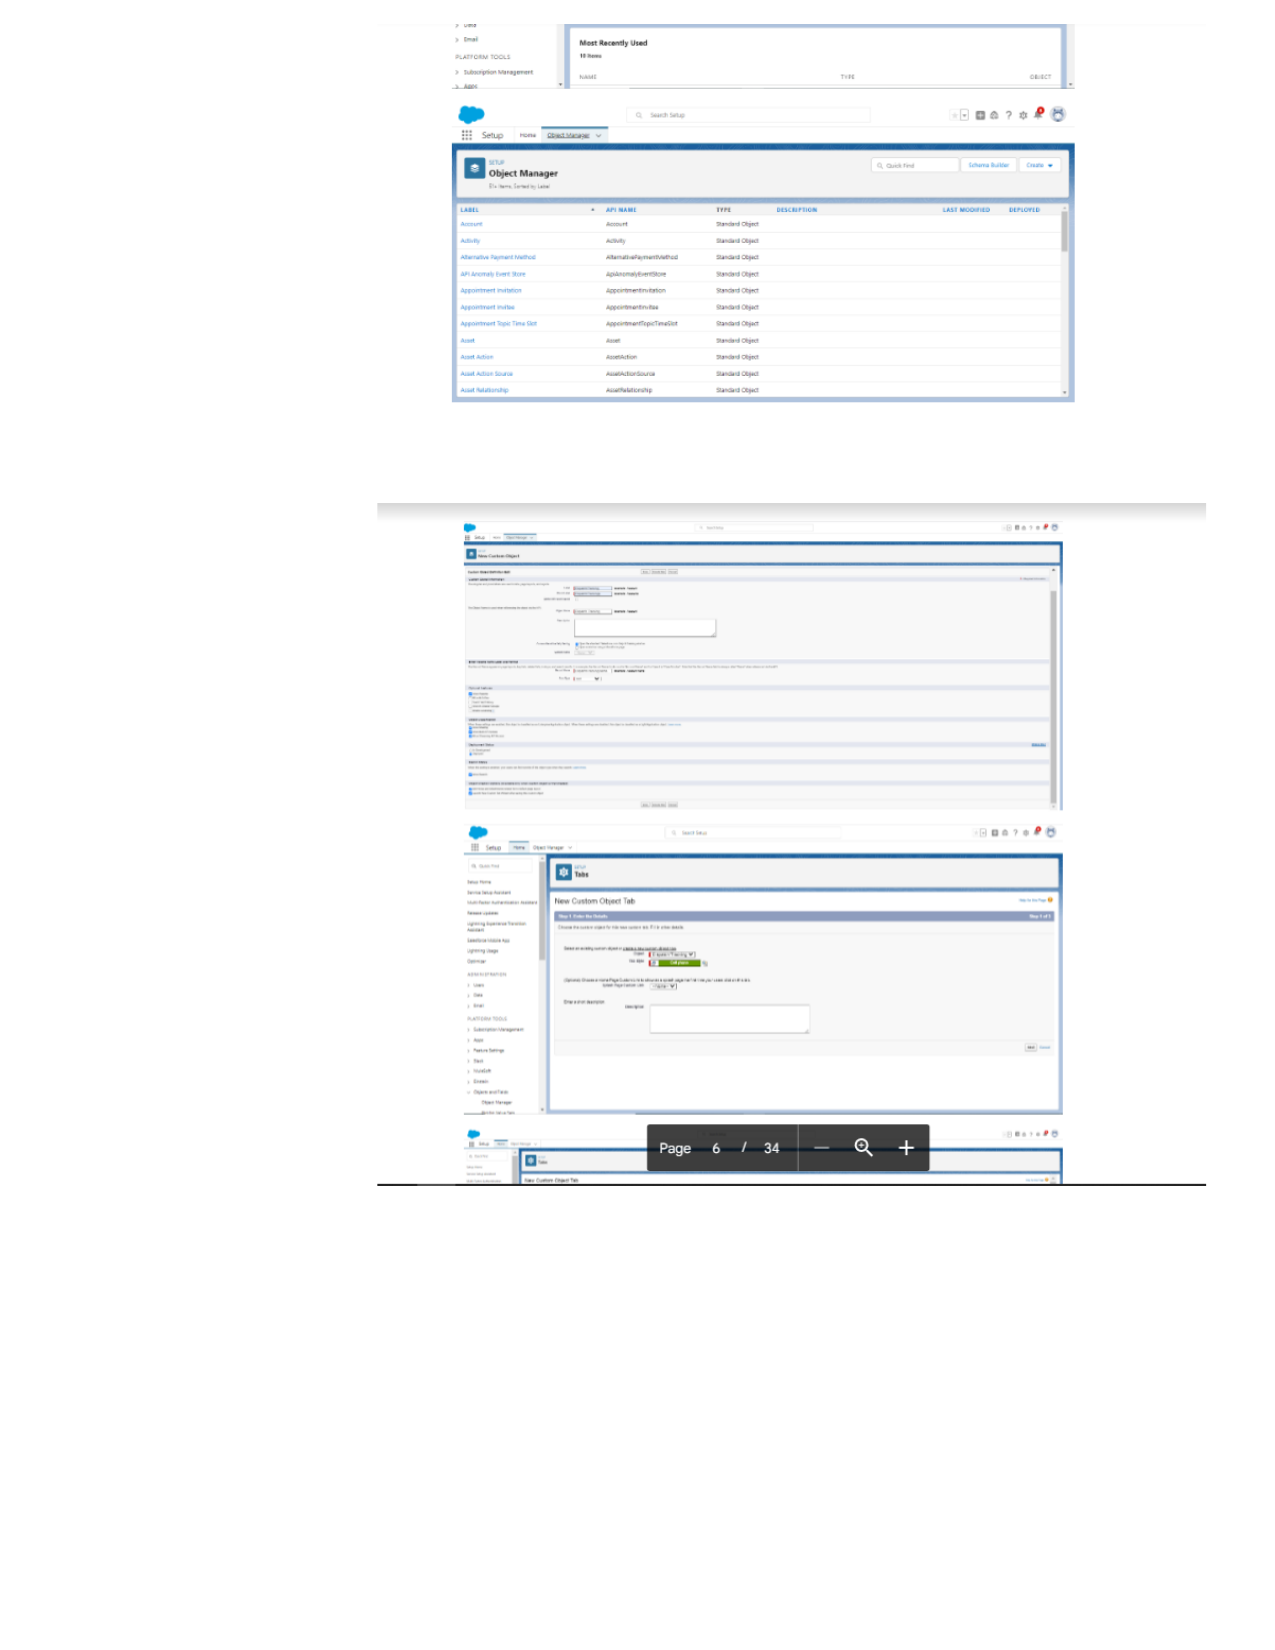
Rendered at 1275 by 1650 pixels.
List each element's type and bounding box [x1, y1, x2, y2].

picture [377, 503, 1207, 1186]
picture [377, 24, 1207, 487]
